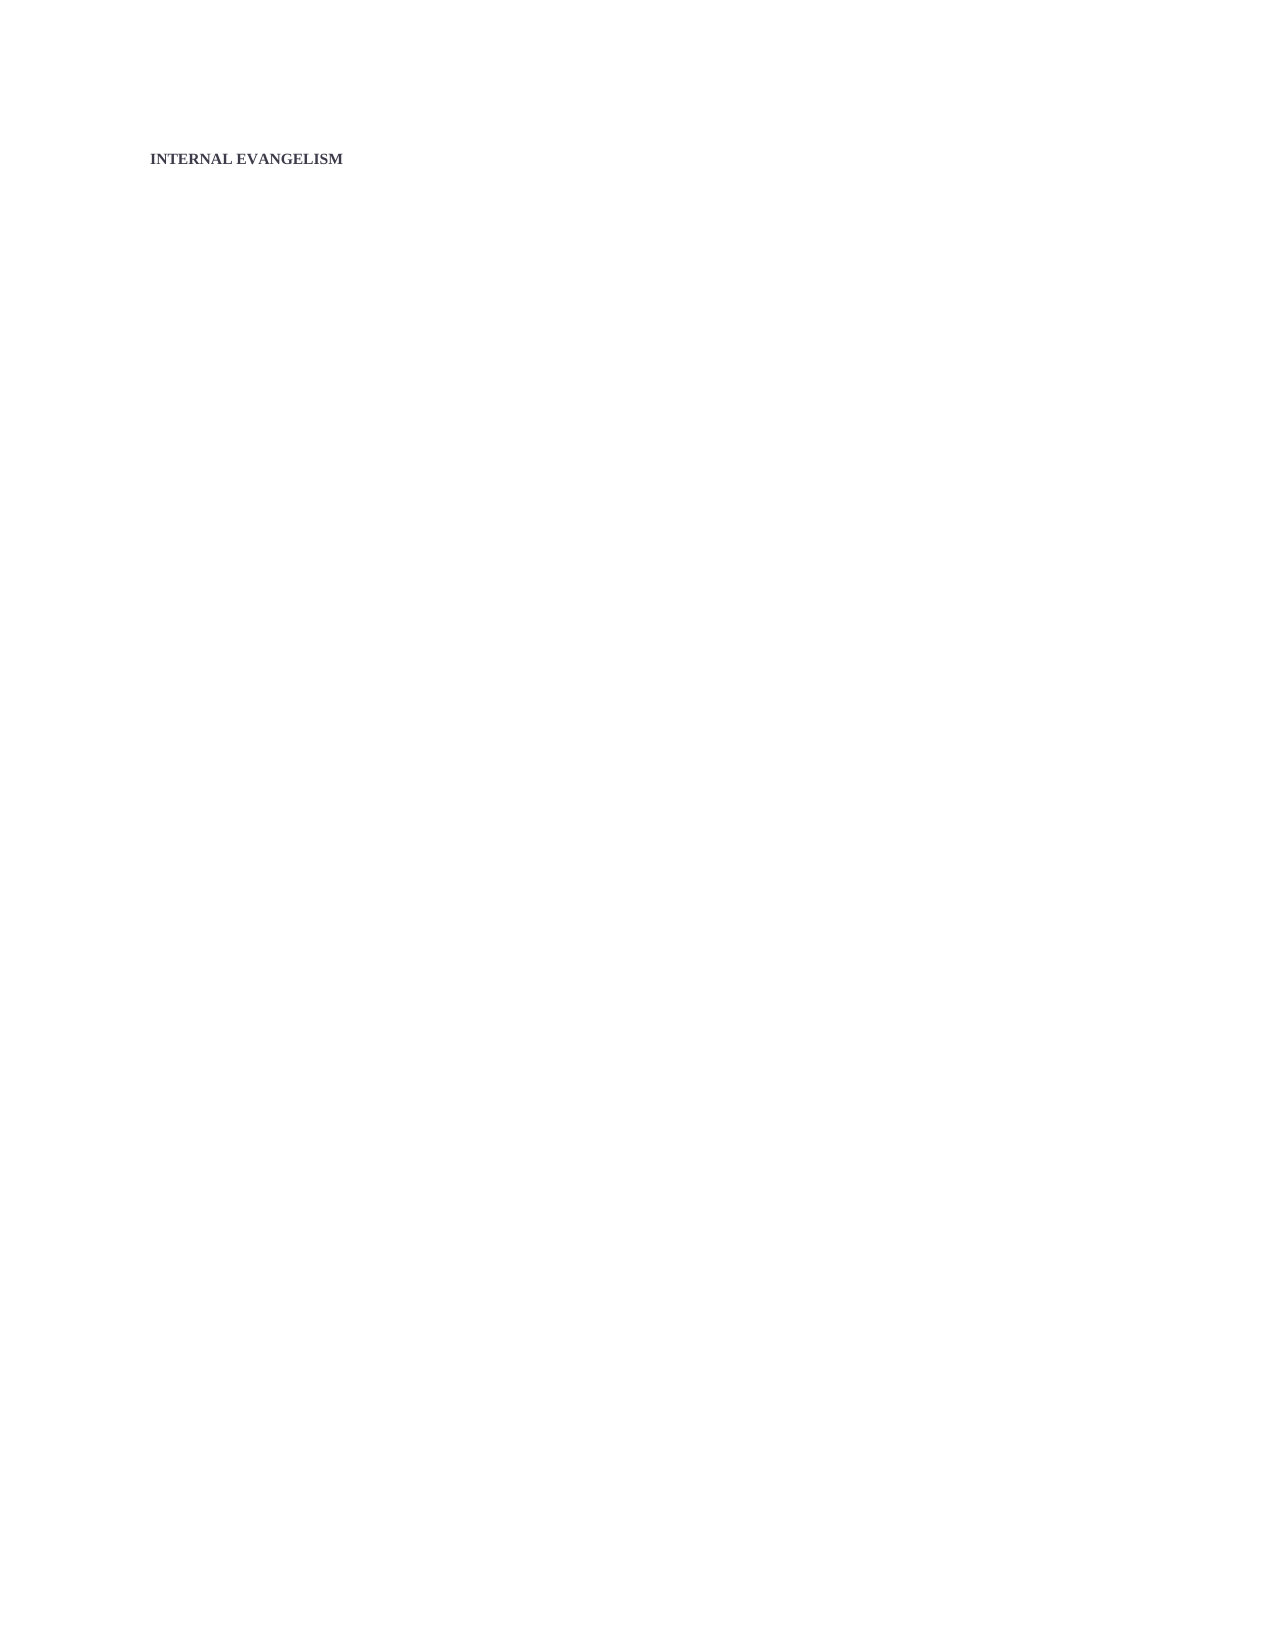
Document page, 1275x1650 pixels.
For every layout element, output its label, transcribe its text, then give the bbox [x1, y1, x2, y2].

text INTERNAL EVANGELISM [150, 150, 1125, 168]
